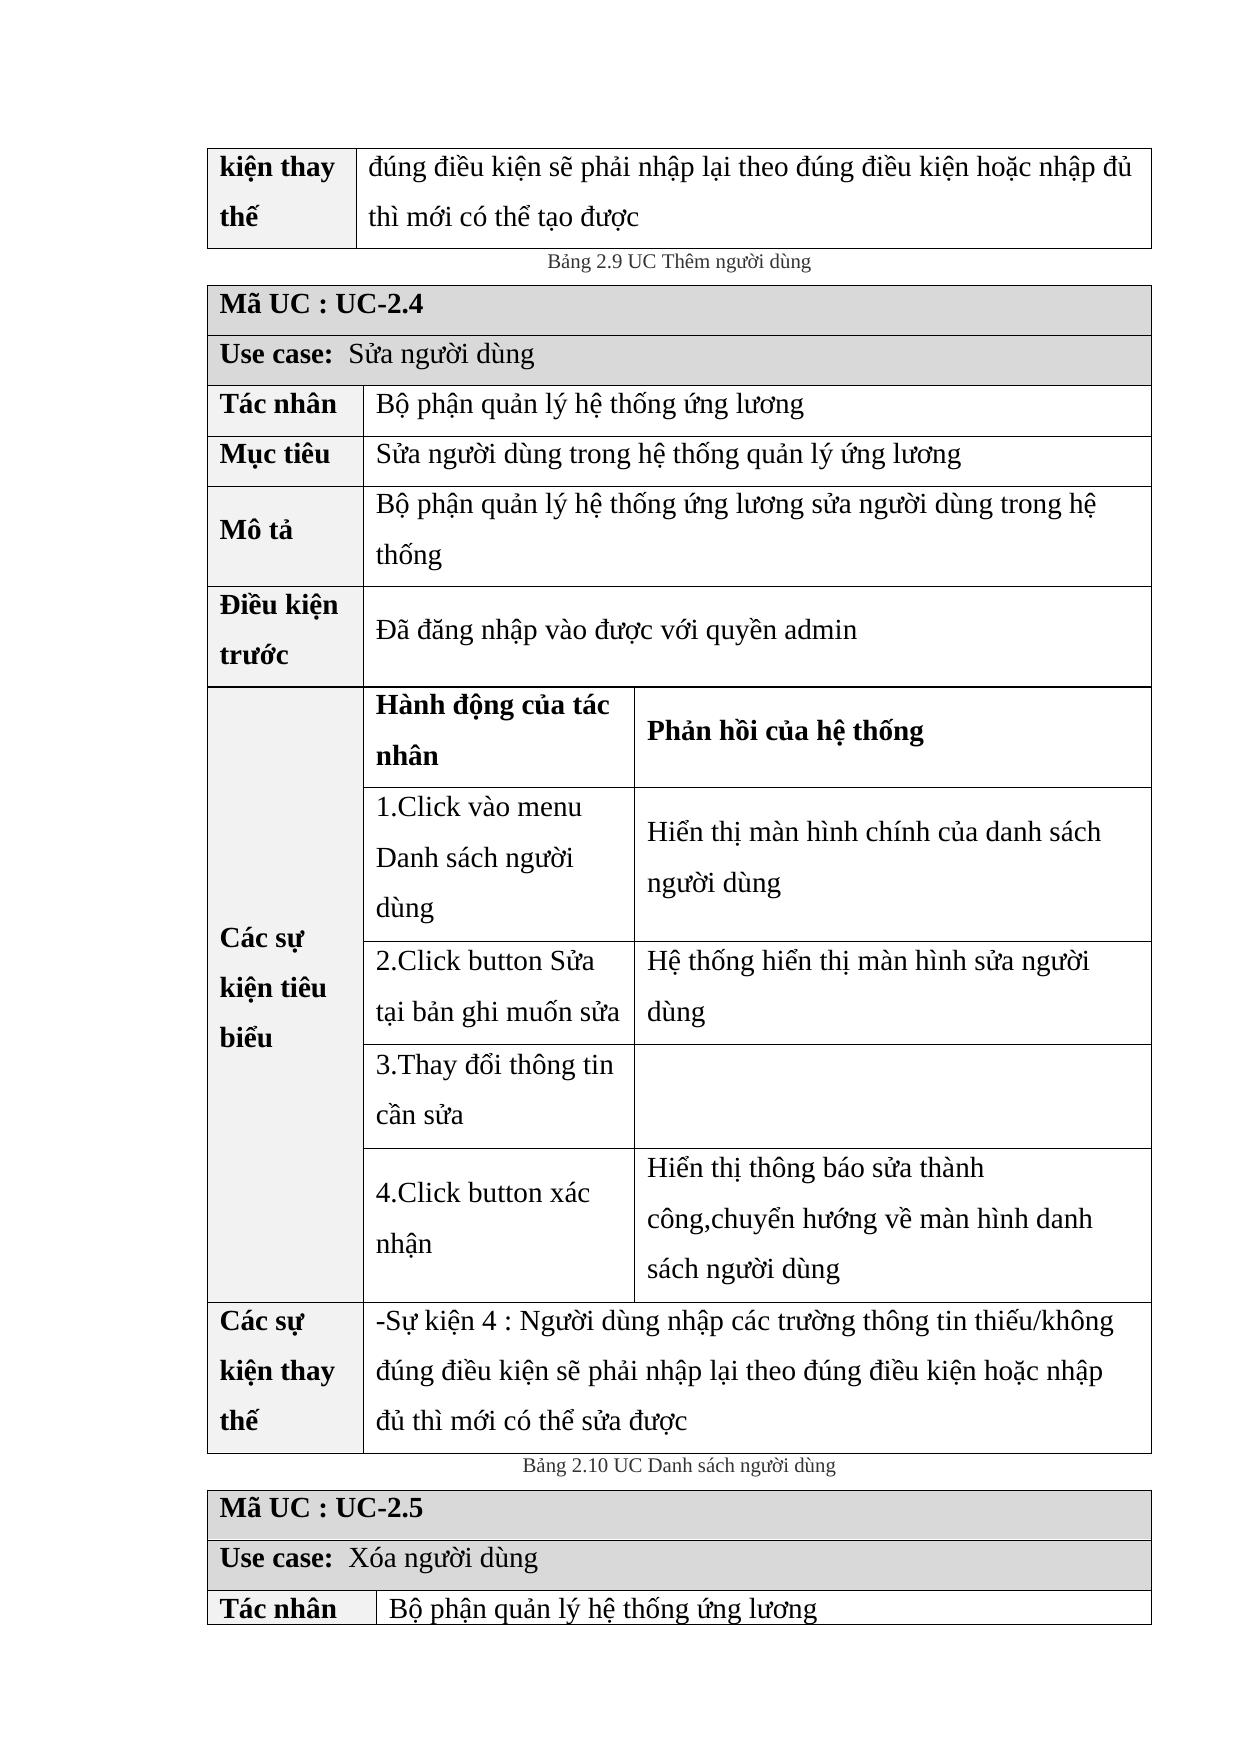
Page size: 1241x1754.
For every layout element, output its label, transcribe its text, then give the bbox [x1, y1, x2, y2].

table_cell Bộ phận quản lý hệ thống ứng lương [364, 386, 1151, 436]
table_cell 2.Click button Sửa tại bản ghi muốn sửa [364, 942, 634, 1044]
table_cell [208, 149, 356, 248]
table_cell Tác nhân [208, 1591, 376, 1624]
table_cell 1.Click vào menu Danh sách người dùng [364, 788, 634, 941]
table_cell Sửa người dùng trong hệ thống quản lý ứng lương [364, 437, 1151, 486]
table_cell Phản hồi của hệ thống [635, 688, 1151, 787]
table_cell 4.Click button xác nhận [364, 1149, 634, 1302]
table_cell Mô tả [208, 487, 363, 586]
table_cell Đã đăng nhập vào được với quyền admin [364, 587, 1151, 686]
table_cell Hành động của tác nhân [364, 688, 634, 787]
table_cell 3.Thay đổi thông tin cần sửa [364, 1045, 634, 1148]
table_cell Bộ phận quản lý hệ thống ứng lương sửa người dùng trong hệ thống [364, 487, 1151, 586]
table_header Mã UC : UC-2.4 [208, 286, 1151, 335]
table_cell Điều kiện trước [208, 587, 363, 686]
table_cell Use case: Sửa người dùng [208, 336, 1151, 385]
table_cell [357, 149, 1151, 248]
table_cell Use case: Xóa người dùng [208, 1541, 1151, 1590]
table_cell -Sự kiện 4 : Người dùng nhập các trường thông tin thiếu/không đúng điều kiện sẽ phải nhập lại theo đúng điều kiện hoặc nhập đủ thì mới có thể sửa được [364, 1303, 1151, 1452]
table_cell Các sự kiện tiêu biểu [208, 688, 363, 1302]
table_cell Hiển thị màn hình chính của danh sách người dùng [635, 788, 1151, 941]
table_cell [635, 1045, 1151, 1148]
table_cell Các sự kiện thay thế [208, 1303, 363, 1452]
table_header Mã UC : UC-2.5 [208, 1491, 1151, 1539]
table_cell Mục tiêu [208, 437, 363, 486]
table_cell Hiển thị thông báo sửa thành công,chuyển hướng về màn hình danh sách người dùng [635, 1149, 1151, 1302]
table_cell Tác nhân [208, 386, 363, 436]
table_cell Hệ thống hiển thị màn hình sửa người dùng [635, 942, 1151, 1044]
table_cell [377, 1591, 1151, 1624]
